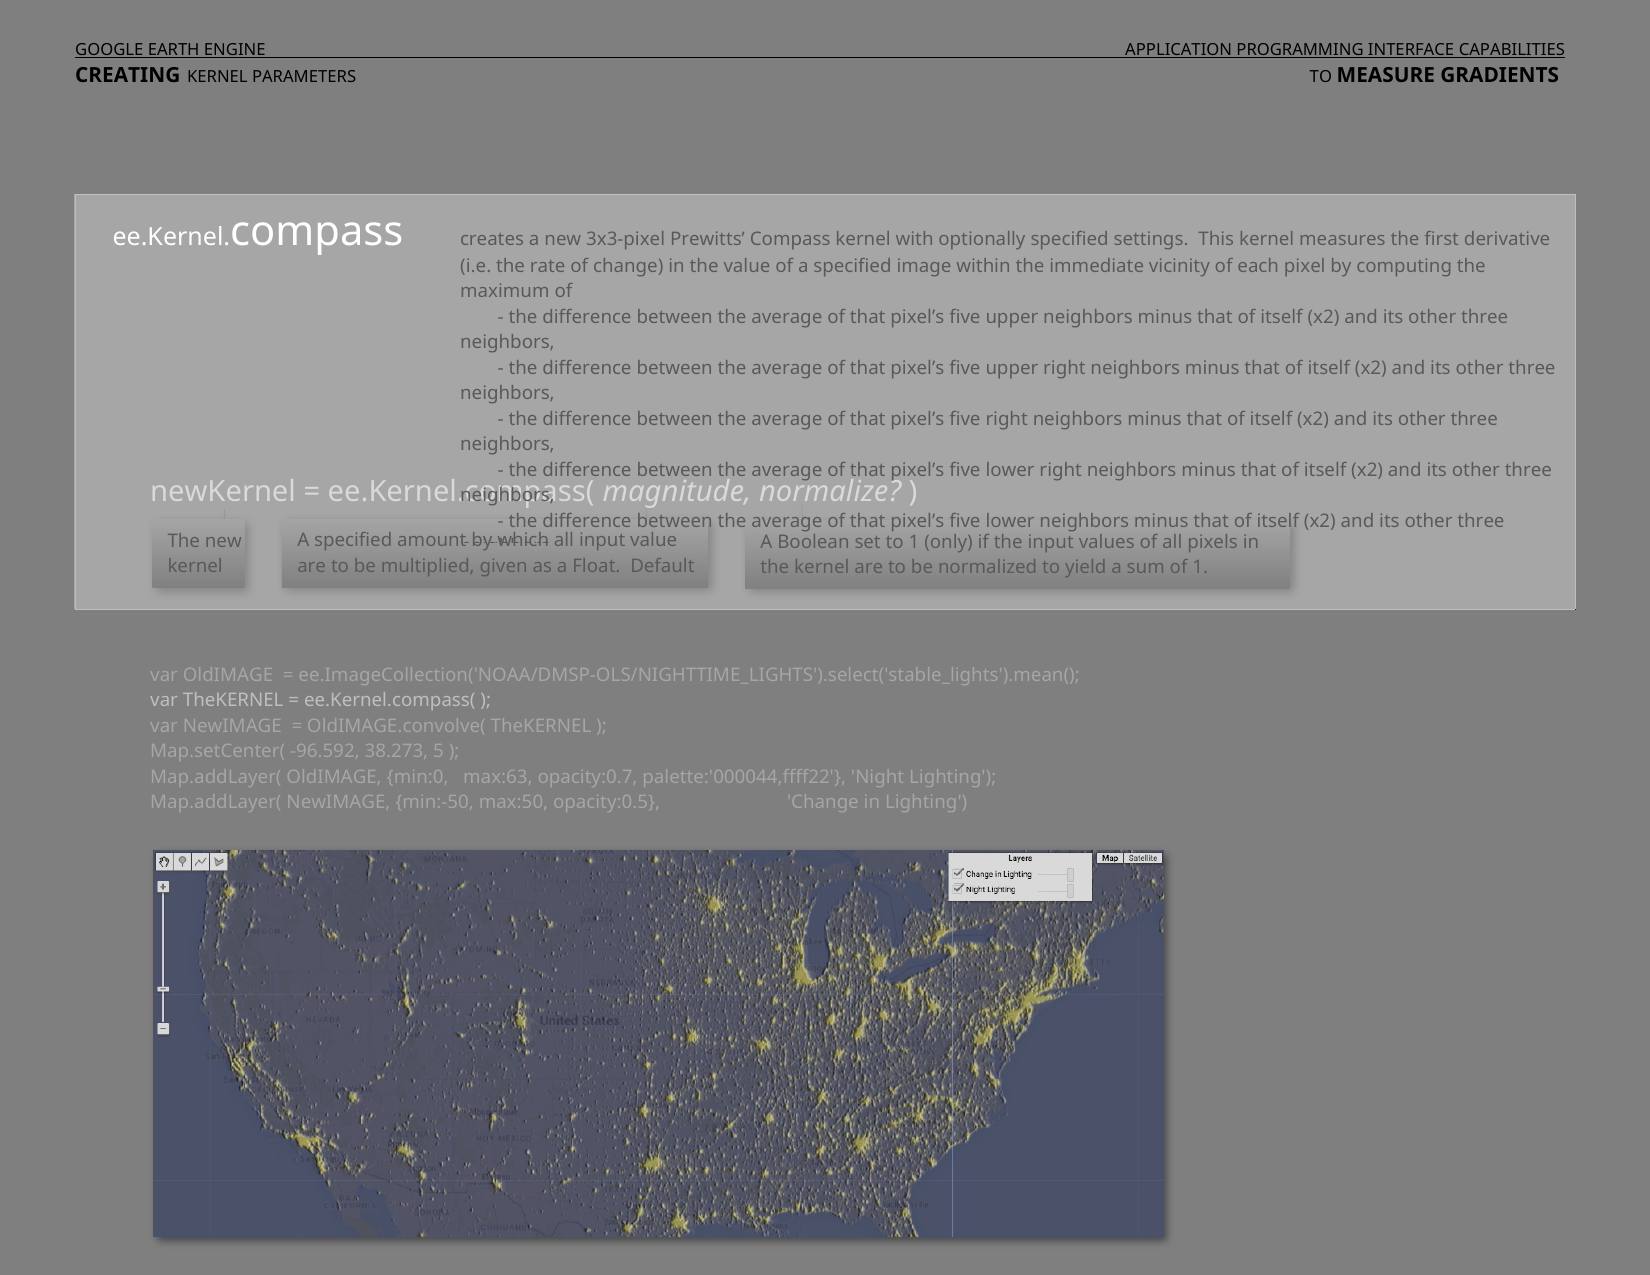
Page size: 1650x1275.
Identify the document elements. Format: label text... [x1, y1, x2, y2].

text ee.Kernel.compass creates a new 3x3-pixel Prewitts’ Compass kernel with optionally specified settings. This kernel measures the first derivative [76, 195, 1575, 250]
text GOOGLE EARTH ENGINE APPLICATION PROGRAMMING INTERFACE CAPABILITIES [75, 37, 1575, 60]
text CREATING KERNEL TO MEASURE GRADIENTS [75, 60, 1575, 114]
text var NewIMAGE = OldIMAGE.convolve( TheKERNEL ); [150, 712, 1650, 738]
text var OldIMAGE = ee.ImageCollection('NOAA/DMSP-OLS/NIGHTTIME_LIGHTS').select('stable_lights').mean(); [150, 661, 1650, 687]
text Map.addLayer( OldIMAGE, {min:0, max:63, opacity:0.7, palette:'000044,ffff22'}, 'Night Lighting'); [150, 763, 1650, 789]
text Map.addLayer( NewIMAGE, {min:-50, max:50, opacity:0.5}, 'Change in Lighting') [150, 789, 1650, 814]
picture [153, 850, 1164, 1237]
text var TheKERNEL = ee.Kernel.compass( ); [150, 687, 1650, 712]
text newKernel = ee.Kernel.compass( magnitude, normalize? ) [76, 463, 1575, 503]
text Map.setCenter( -96.592, 38.273, 5 ); [150, 738, 1650, 763]
